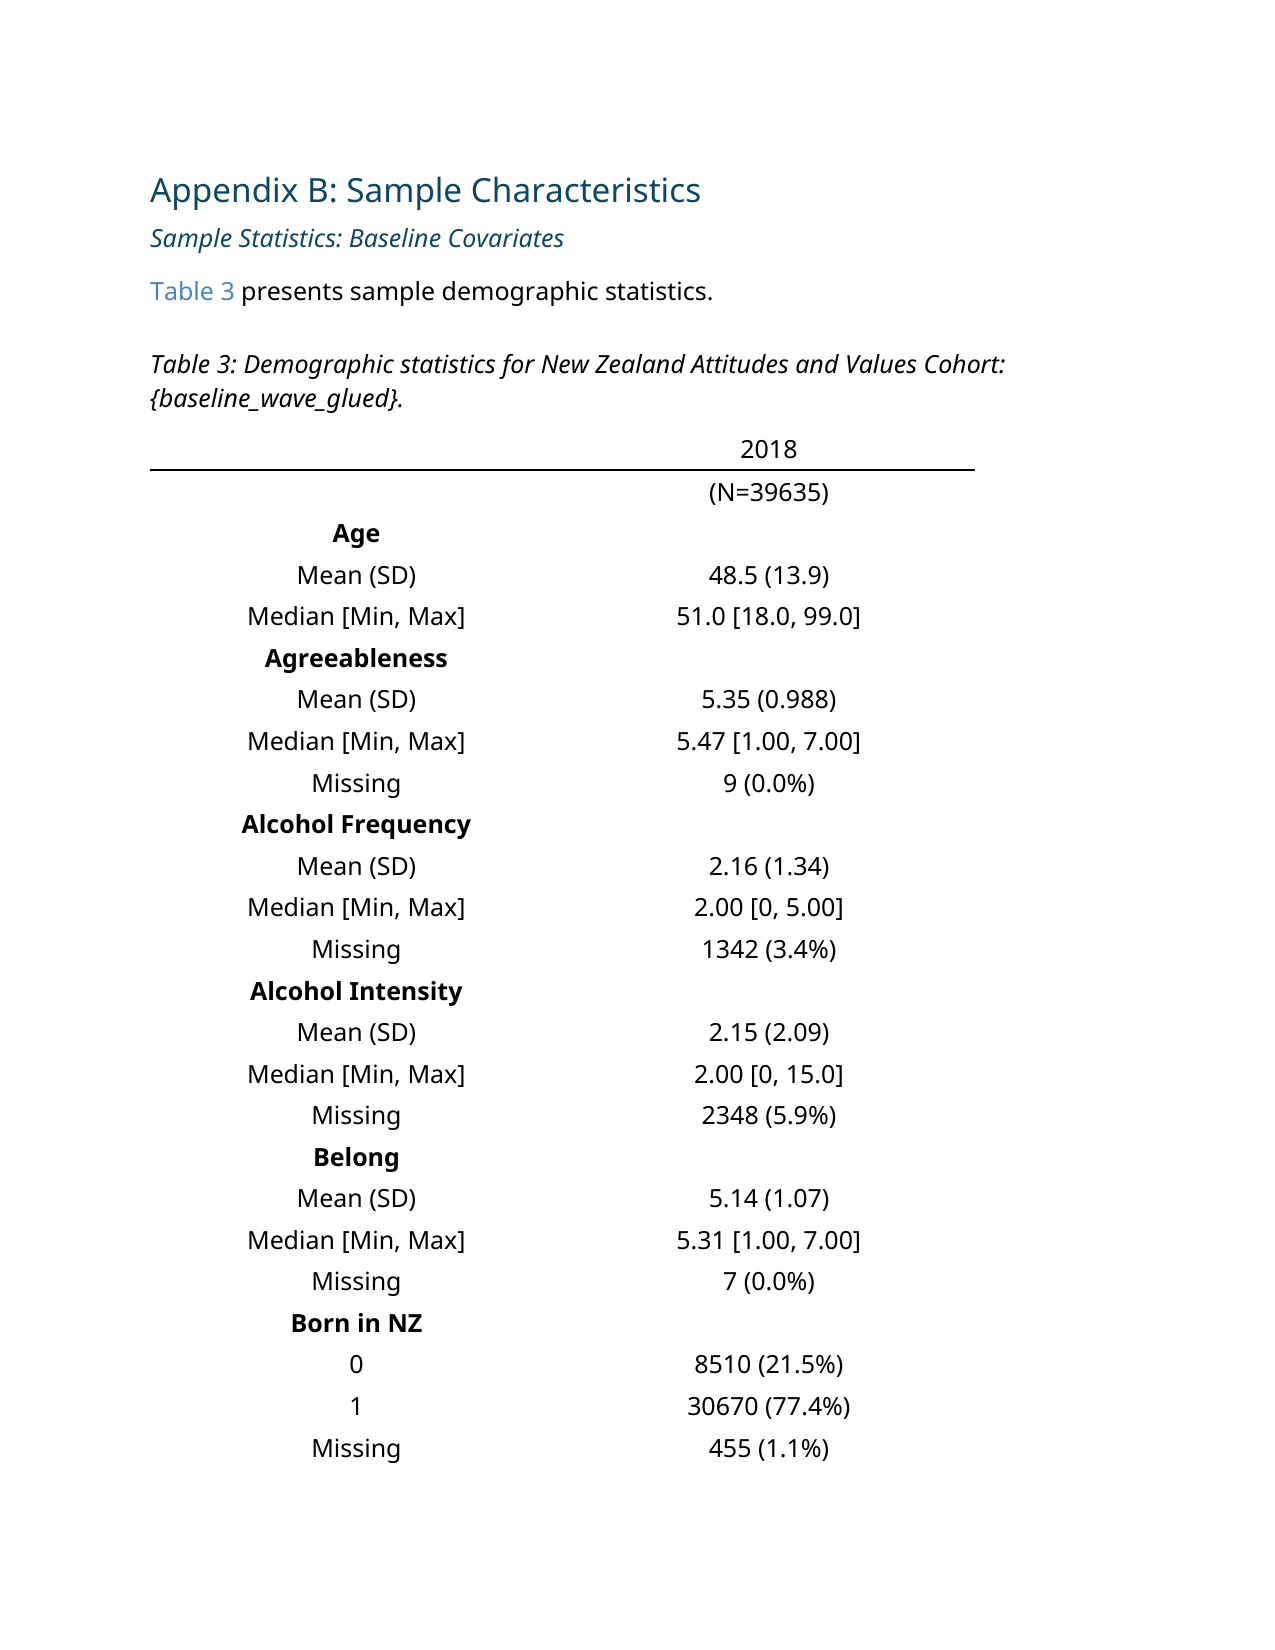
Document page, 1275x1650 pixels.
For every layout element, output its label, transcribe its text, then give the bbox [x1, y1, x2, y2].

subtitle Sample Statistics: Baseline Covariates [150, 220, 1125, 254]
text Table 3 presents sample demographic statistics. [150, 273, 1125, 307]
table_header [139, 326, 1114, 1468]
subtitle Appendix B: Sample Characteristics [150, 167, 1125, 212]
